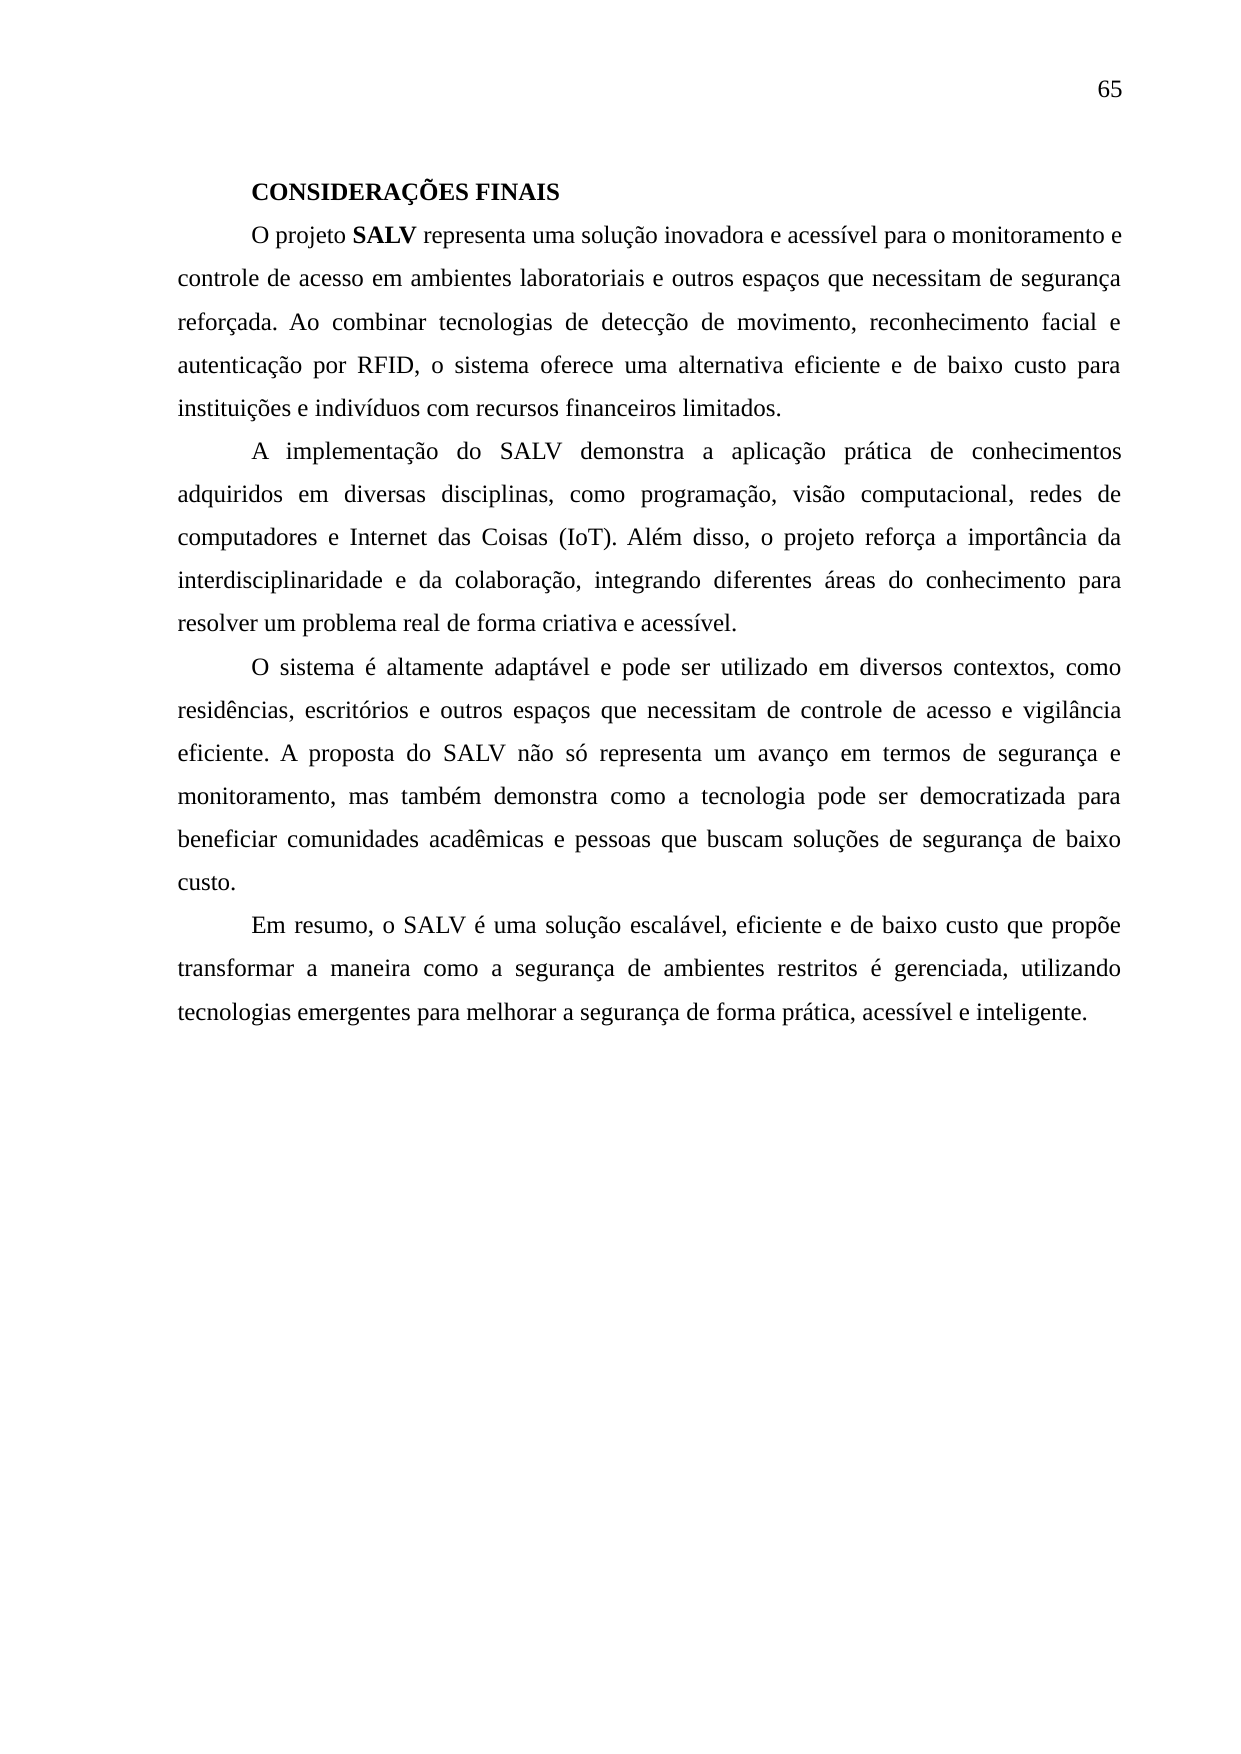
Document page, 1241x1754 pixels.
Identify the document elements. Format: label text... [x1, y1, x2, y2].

text O projeto SALV representa uma solução inovadora e acessível para o monitoramento e controle de acesso em ambientes laboratoriais e outros espaços que necessitam de segurança reforçada. Ao combinar tecnologias de detecção de movimento, reconhecimento facial e autenticação por RFID, o sistema oferece uma alternativa eficiente e de baixo custo para instituições e indivíduos com recursos financeiros limitados. [177, 220, 1122, 422]
text Em resumo, o SALV é uma solução escalável, eficiente e de baixo custo que propõe transformar a maneira como a segurança de ambientes restritos é gerenciada, utilizando tecnologias emergentes para melhorar a segurança de forma prática, acessível e inteligente. [177, 910, 1122, 1025]
text A implementação do SALV demonstra a aplicação prática de conhecimentos adquiridos em diversas disciplinas, como programação, visão computacional, redes de computadores e Internet das Coisas (IoT). Além disso, o projeto reforça a importância da interdisciplinaridade e da colaboração, integrando diferentes áreas do conhecimento para resolver um problema real de forma criativa e acessível. [177, 436, 1122, 637]
text O sistema é altamente adaptável e pode ser utilizado em diversos contextos, como residências, escritórios e outros espaços que necessitam de controle de acesso e vigilância eficiente. A proposta do SALV não só representa um avanço em termos de segurança e monitoramento, mas também demonstra como a tecnologia pode ser democratizada para beneficiar comunidades acadêmicas e pessoas que buscam soluções de segurança de baixo custo. [177, 652, 1122, 896]
text CONSIDERAÇÕES FINAIS [177, 177, 1122, 206]
